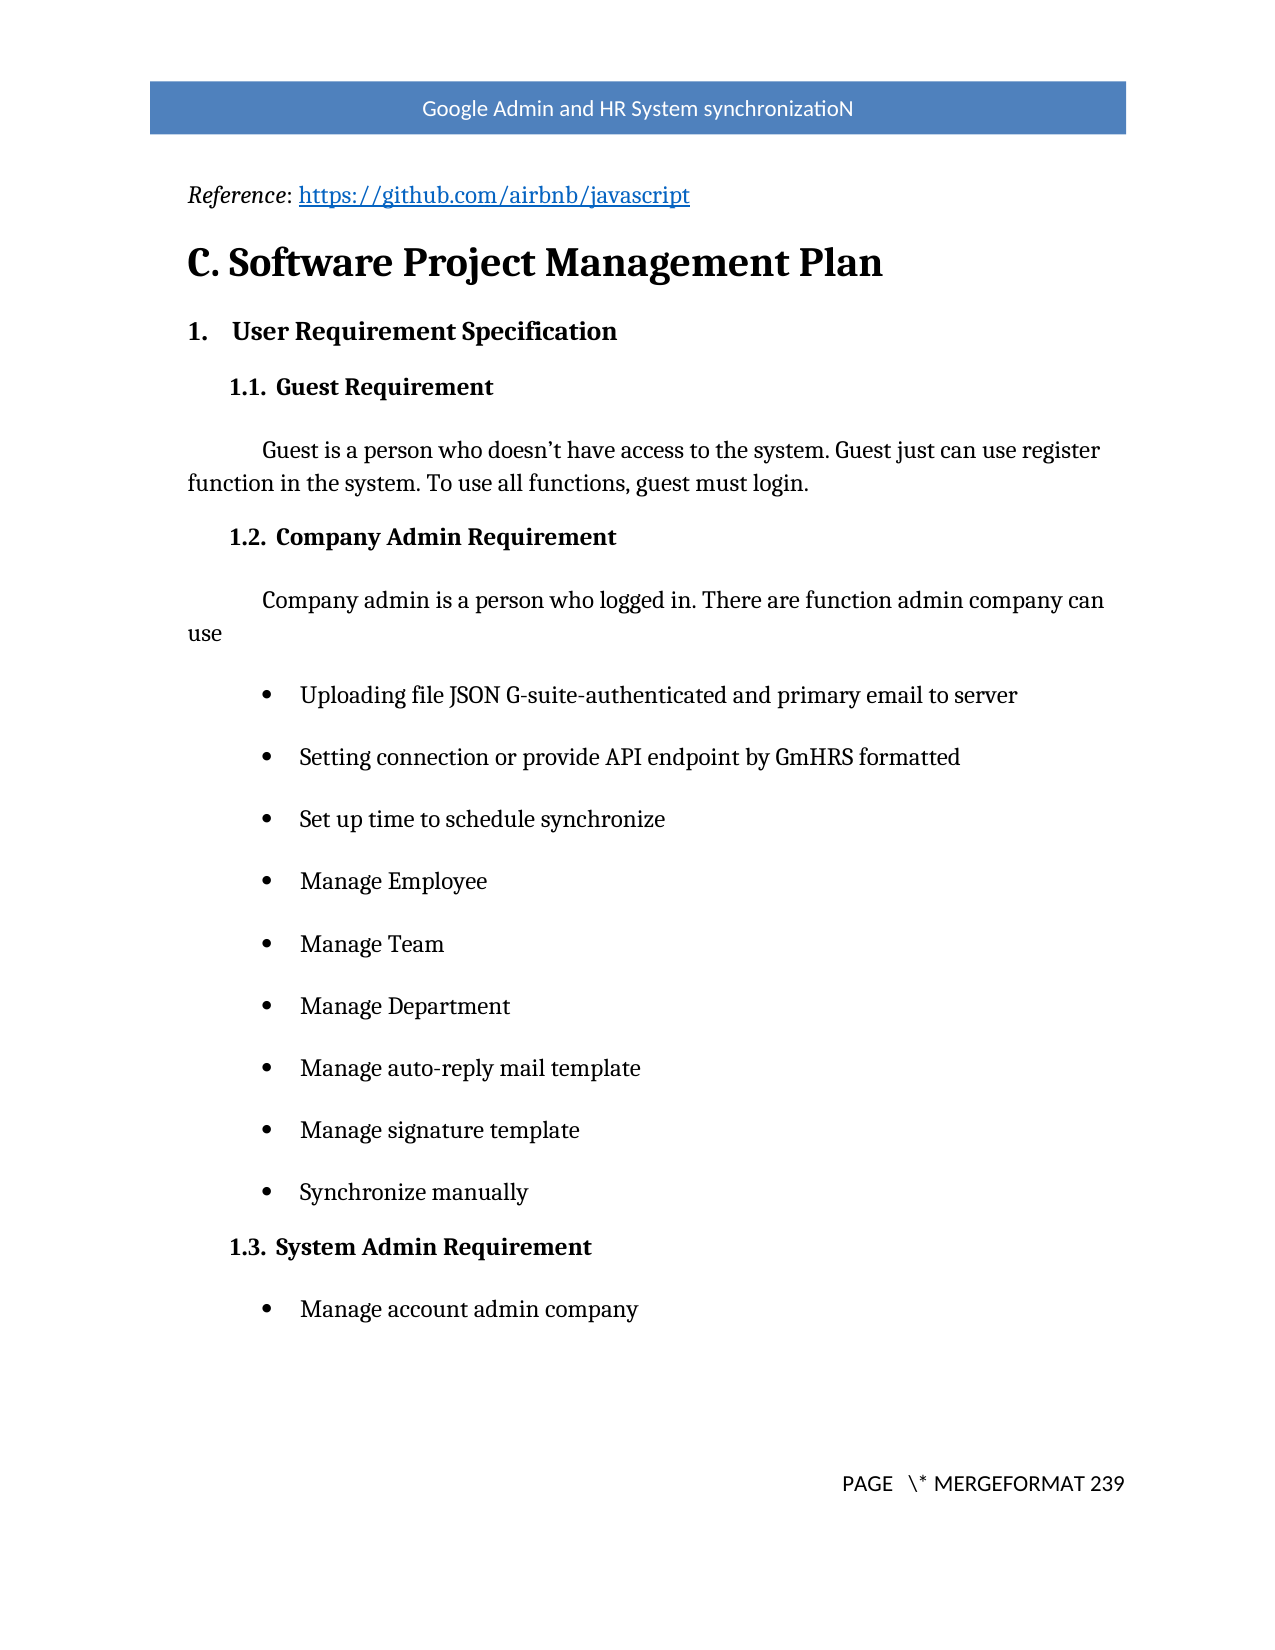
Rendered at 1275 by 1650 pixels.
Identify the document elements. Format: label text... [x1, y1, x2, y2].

list Manage Employee [262, 867, 1125, 896]
list Manage Department [262, 992, 1125, 1020]
list Setting connection or provide API endpoint by GmHRS formatted [262, 743, 1125, 772]
subtitle Guest Requirement [229, 372, 1125, 402]
subtitle C. Software Project Management Plan [187, 239, 1125, 287]
list Set up time to schedule synchronize [262, 805, 1125, 834]
text Guest is a person who doesn’t have access to the system. Guest just can use register function in the system. To use all functions, guest must login. [187, 436, 1125, 497]
text Company admin is a person who logged in. There are function admin company can use [187, 586, 1125, 647]
list Synchronize manually [262, 1178, 1125, 1207]
subtitle User Requirement Specification [187, 315, 1125, 347]
list Manage account admin company [262, 1295, 1125, 1324]
list Manage signature template [262, 1116, 1125, 1145]
list Manage auto-reply mail template [262, 1054, 1125, 1083]
subtitle System Admin Requirement [229, 1232, 1125, 1262]
subtitle Company Admin Requirement [229, 522, 1125, 552]
text Reference: https://github.com/airbnb/javascript [187, 181, 1125, 209]
list Uploading file JSON G-suite-authenticated and primary email to server [262, 681, 1125, 709]
list Manage Team [262, 929, 1125, 958]
